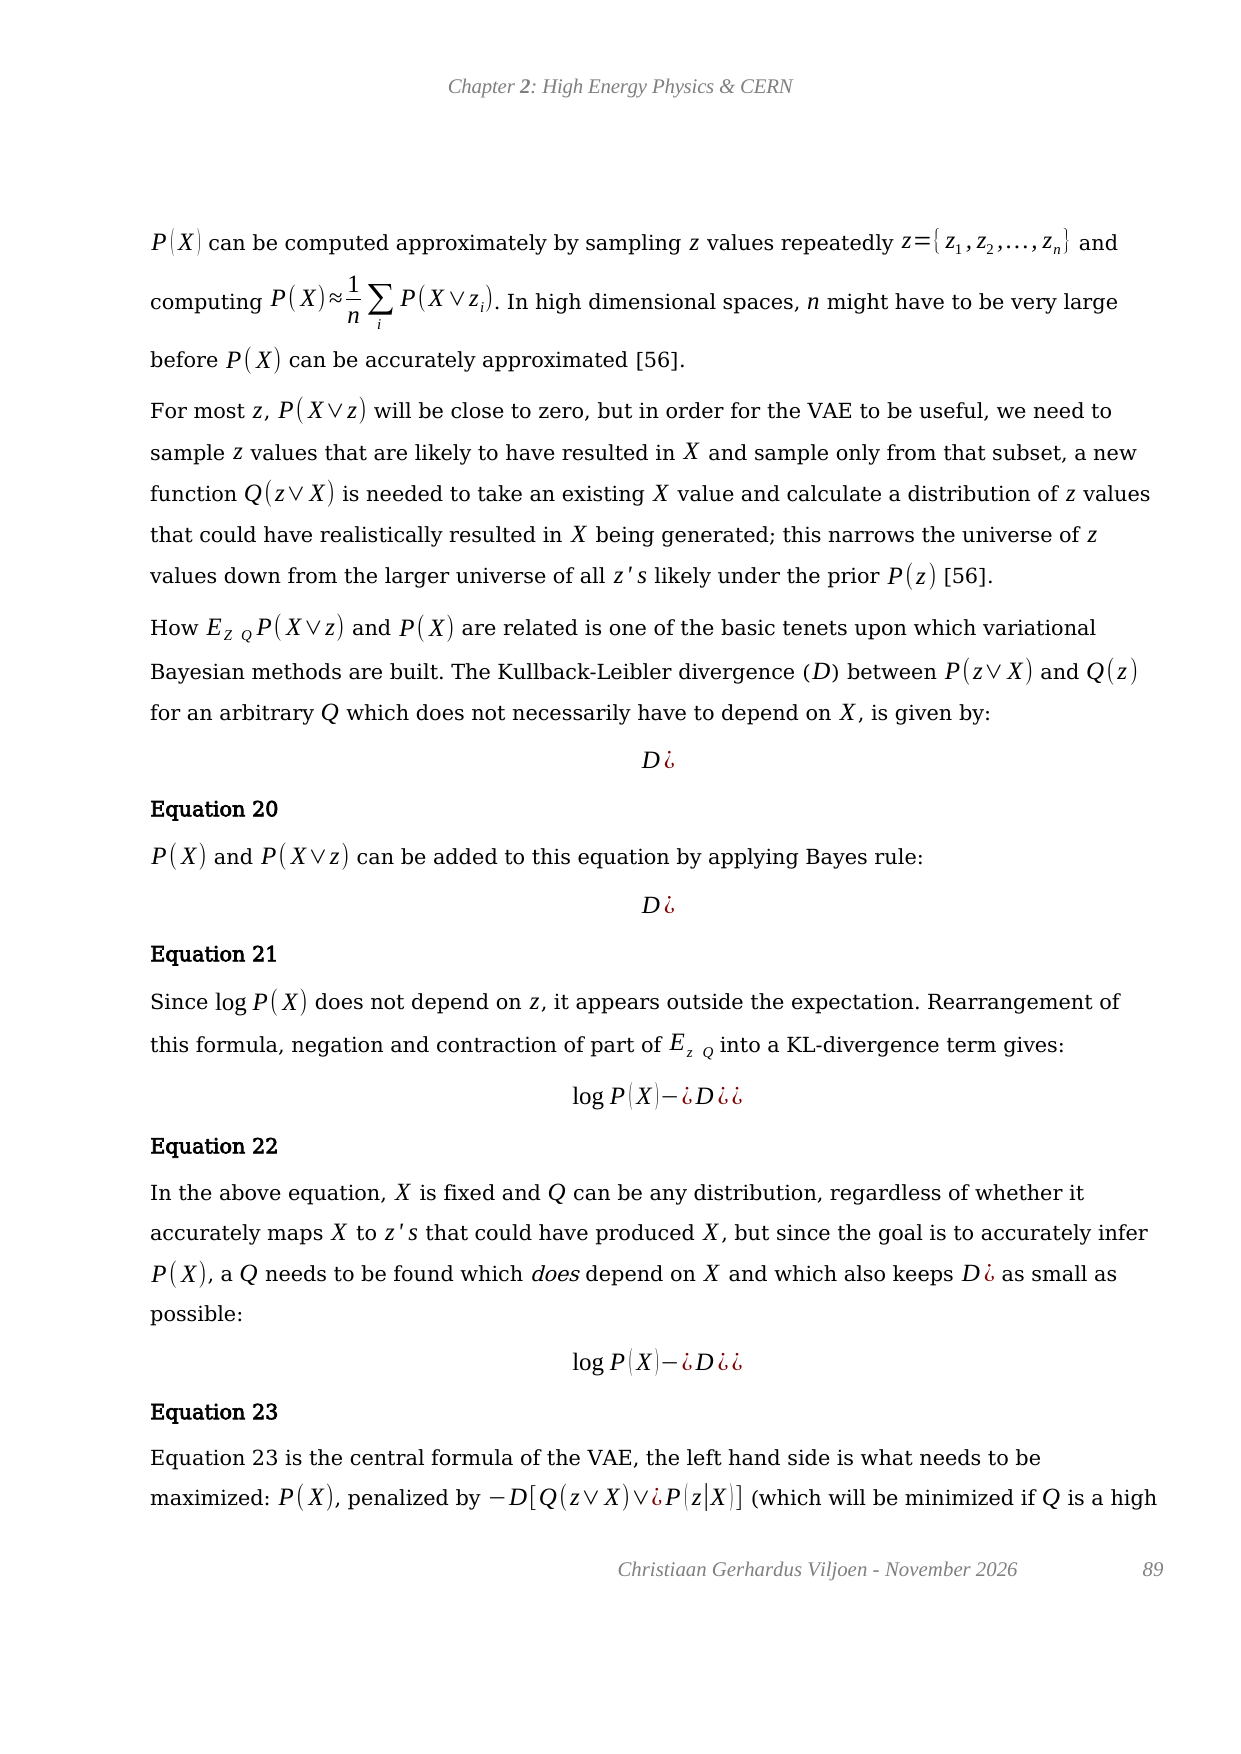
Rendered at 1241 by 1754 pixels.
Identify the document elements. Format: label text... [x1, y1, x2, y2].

text In the above equation, is fixed and can be any distribution, regardless of whether it accurately maps to that could have produced , but since the goal is to accurately infer , a needs to be found which does depend on and which also keeps as small as possible: [150, 1178, 1165, 1326]
text For most , will be close to zero, but in order for the VAE to be useful, we need to sample values that are likely to have resulted in and sample only from that subset, a new function is needed to take an existing value and calculate a distribution of values that could have realistically resulted in being generated; this narrows the universe of values down from the larger universe of all likely under the prior . [150, 396, 1165, 591]
text Equation 21 [150, 941, 1165, 966]
text can be computed approximately by sampling values repeatedly and computing . In high dimensional spaces, might have to be very large before can be accurately approximated . [150, 227, 1165, 375]
text How and are related is one of the basic tenets upon which variational Bayesian methods are built. The Kullback-Leibler divergence () between and for an arbitrary which does not necessarily have to depend on , is given by: [150, 612, 1165, 726]
text Equation 22 [150, 1133, 1165, 1158]
text and can be added to this equation by applying Bayes rule: [150, 841, 1165, 871]
text Equation 23 [150, 1398, 1165, 1423]
text Equation 20 [150, 796, 1165, 821]
text Since does not depend on , it appears outside the expectation. Rearrangement of this formula, negation and contraction of part of into a KL-divergence term gives: [150, 986, 1165, 1060]
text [150, 1444, 1165, 1513]
